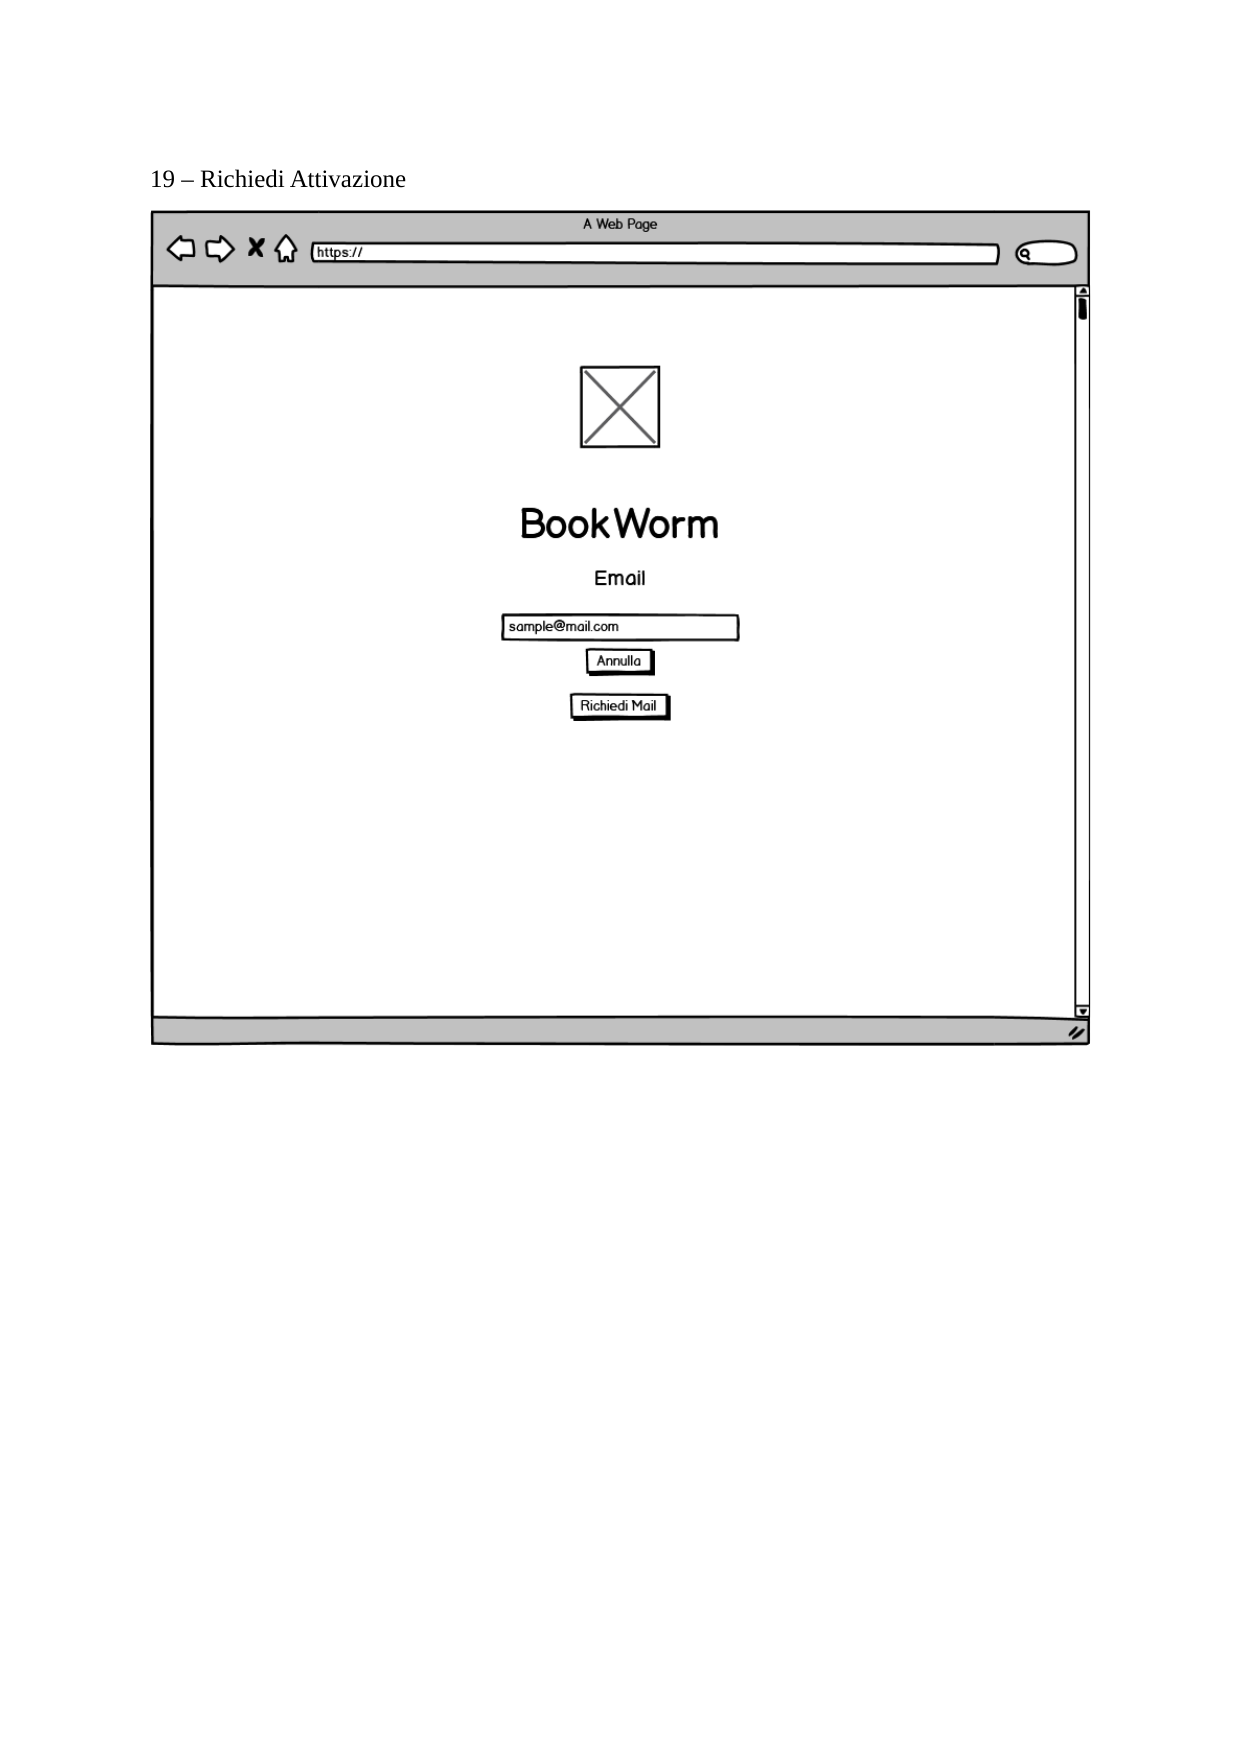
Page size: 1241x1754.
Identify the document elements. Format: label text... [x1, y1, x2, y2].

text 19 – Richiedi Attivazione [150, 164, 1090, 193]
picture [150, 210, 1091, 1046]
